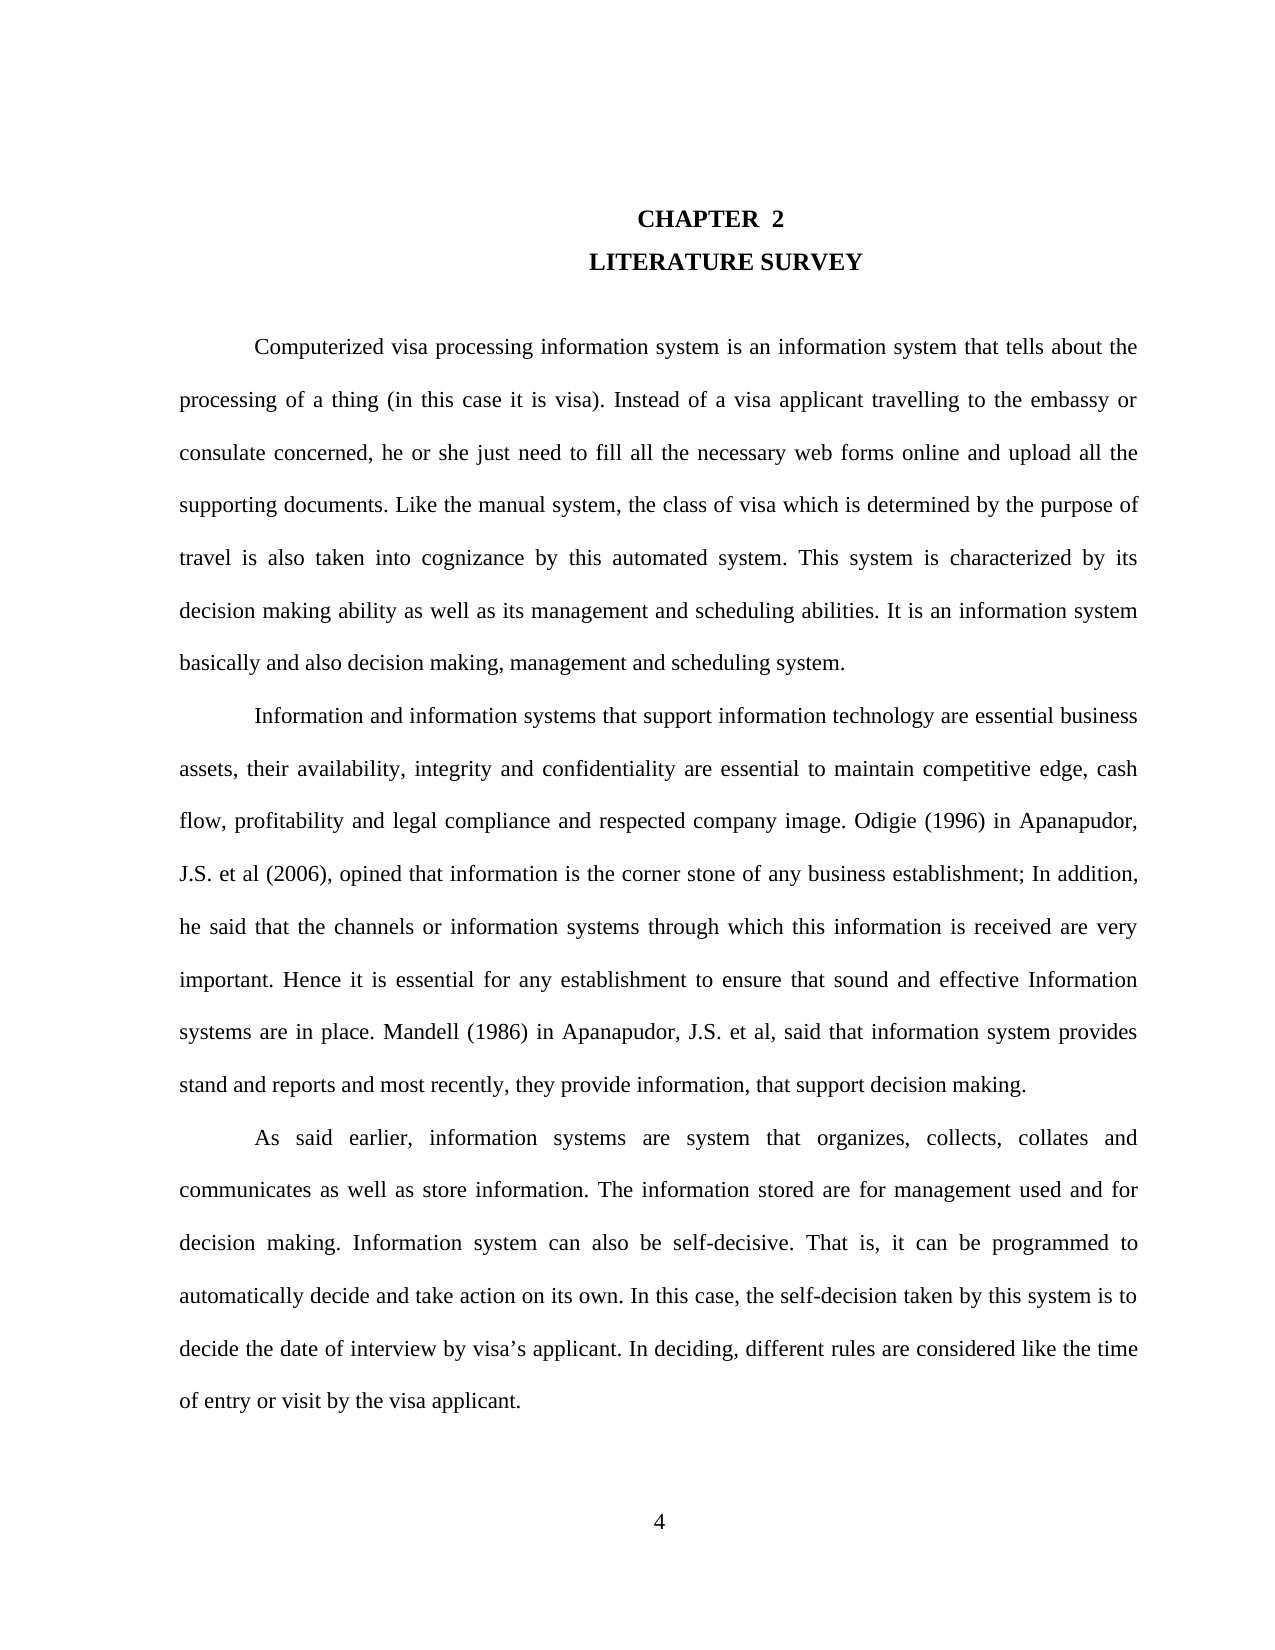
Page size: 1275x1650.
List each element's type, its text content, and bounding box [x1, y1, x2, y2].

text LITERATURE SURVEY [218, 247, 1128, 276]
text As said earlier, information systems are system that organizes, collects, collates and communicates as well as store information. The information stored are for management used and for decision making. Information system can also be self-decisive. That is, it can be programmed to automatically decide and take action on its own. In this case, the self-decision taken by this system is to decide the date of interview by visa’s applicant. In deciding, different rules are considered like the time of entry or visit by the visa applicant. [179, 1124, 1139, 1414]
text CHAPTER 2 [218, 204, 1128, 232]
text Information and information systems that support information technology are essential business assets, their availability, integrity and confidentiality are essential to maintain competitive edge, cash flow, profitability and legal compliance and respected company image. Odigie (1996) in Apanapudor, J.S. et al (2006), opined that information is the corner stone of any business establishment; In addition, he said that the channels or information systems through which this information is received are very important. Hence it is essential for any establishment to ensure that sound and effective Information systems are in place. Mandell (1986) in Apanapudor, J.S. et al, said that information system provides stand and reports and most recently, they provide information, that support decision making. [179, 702, 1139, 1097]
text Computerized visa processing information system is an information system that tells about the processing of a thing (in this case it is visa). Instead of a visa applicant travelling to the embassy or consulate concerned, he or she just need to fill all the necessary web forms online and upload all the supporting documents. Like the manual system, the class of visa which is determined by the purpose of travel is also taken into cognizance by this automated system. This system is characterized by its decision making ability as well as its management and scheduling abilities. It is an information system basically and also decision making, management and scheduling system. [179, 333, 1139, 676]
